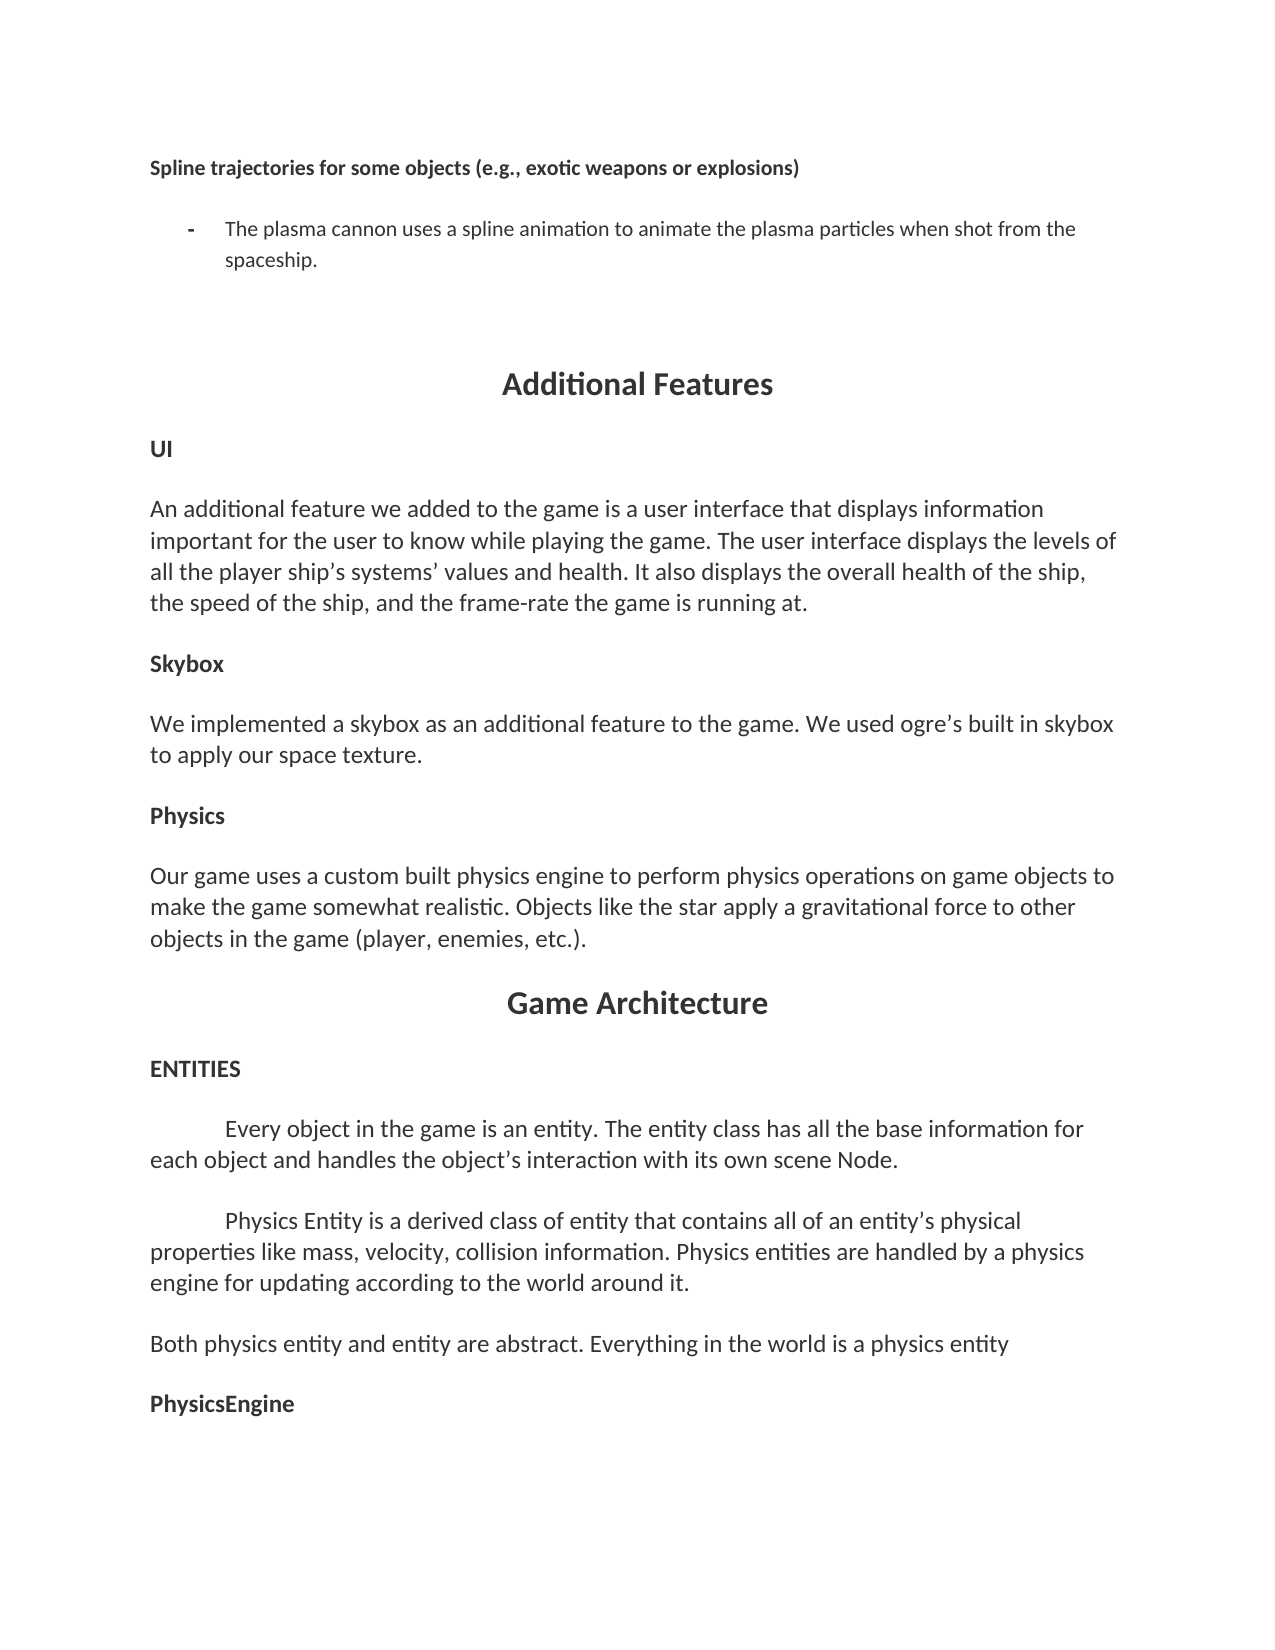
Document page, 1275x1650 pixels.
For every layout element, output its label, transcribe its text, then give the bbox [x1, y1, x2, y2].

text Our game uses a custom built physics engine to perform physics operations on game objects to make the game somewhat realistic. Objects like the star apply a gravitational force to other objects in the game (player, enemies, etc.). [150, 859, 1125, 953]
text Both physics entity and entity are abstract. Everything in the world is a physics entity [150, 1327, 1125, 1358]
text Game Architecture [150, 982, 1125, 1023]
list The plasma cannon uses a spline animation to animate the plasma particles when shot from the spaceship. [187, 210, 1125, 273]
text PhysicsEngine [150, 1388, 1125, 1419]
text Every object in the game is an entity. The entity class has all the base information for each object and handles the object’s interaction with its own scene Node. [150, 1113, 1125, 1175]
text We implemented a skybox as an additional feature to the game. We used ogre’s built in skybox to apply our space texture. [150, 707, 1125, 770]
text An additional feature we added to the game is a user interface that displays information important for the user to know while playing the game. The user interface displays the levels of all the player ship’s systems’ values and health. It also displays the overall health of the ship, the speed of the ship, and the frame-rate the game is running at. [150, 493, 1125, 618]
text UI [150, 432, 1125, 464]
text Additional Features [150, 362, 1125, 403]
text Spline trajectories for some objects (e.g., exotic weapons or explosions) [150, 150, 1125, 181]
text Skybox [150, 647, 1125, 678]
text Physics [150, 799, 1125, 830]
text Physics Entity is a derived class of entity that contains all of an entity’s physical properties like mass, velocity, collision information. Physics entities are handled by a physics engine for updating according to the world around it. [150, 1204, 1125, 1298]
text ENTITIES [150, 1052, 1125, 1083]
